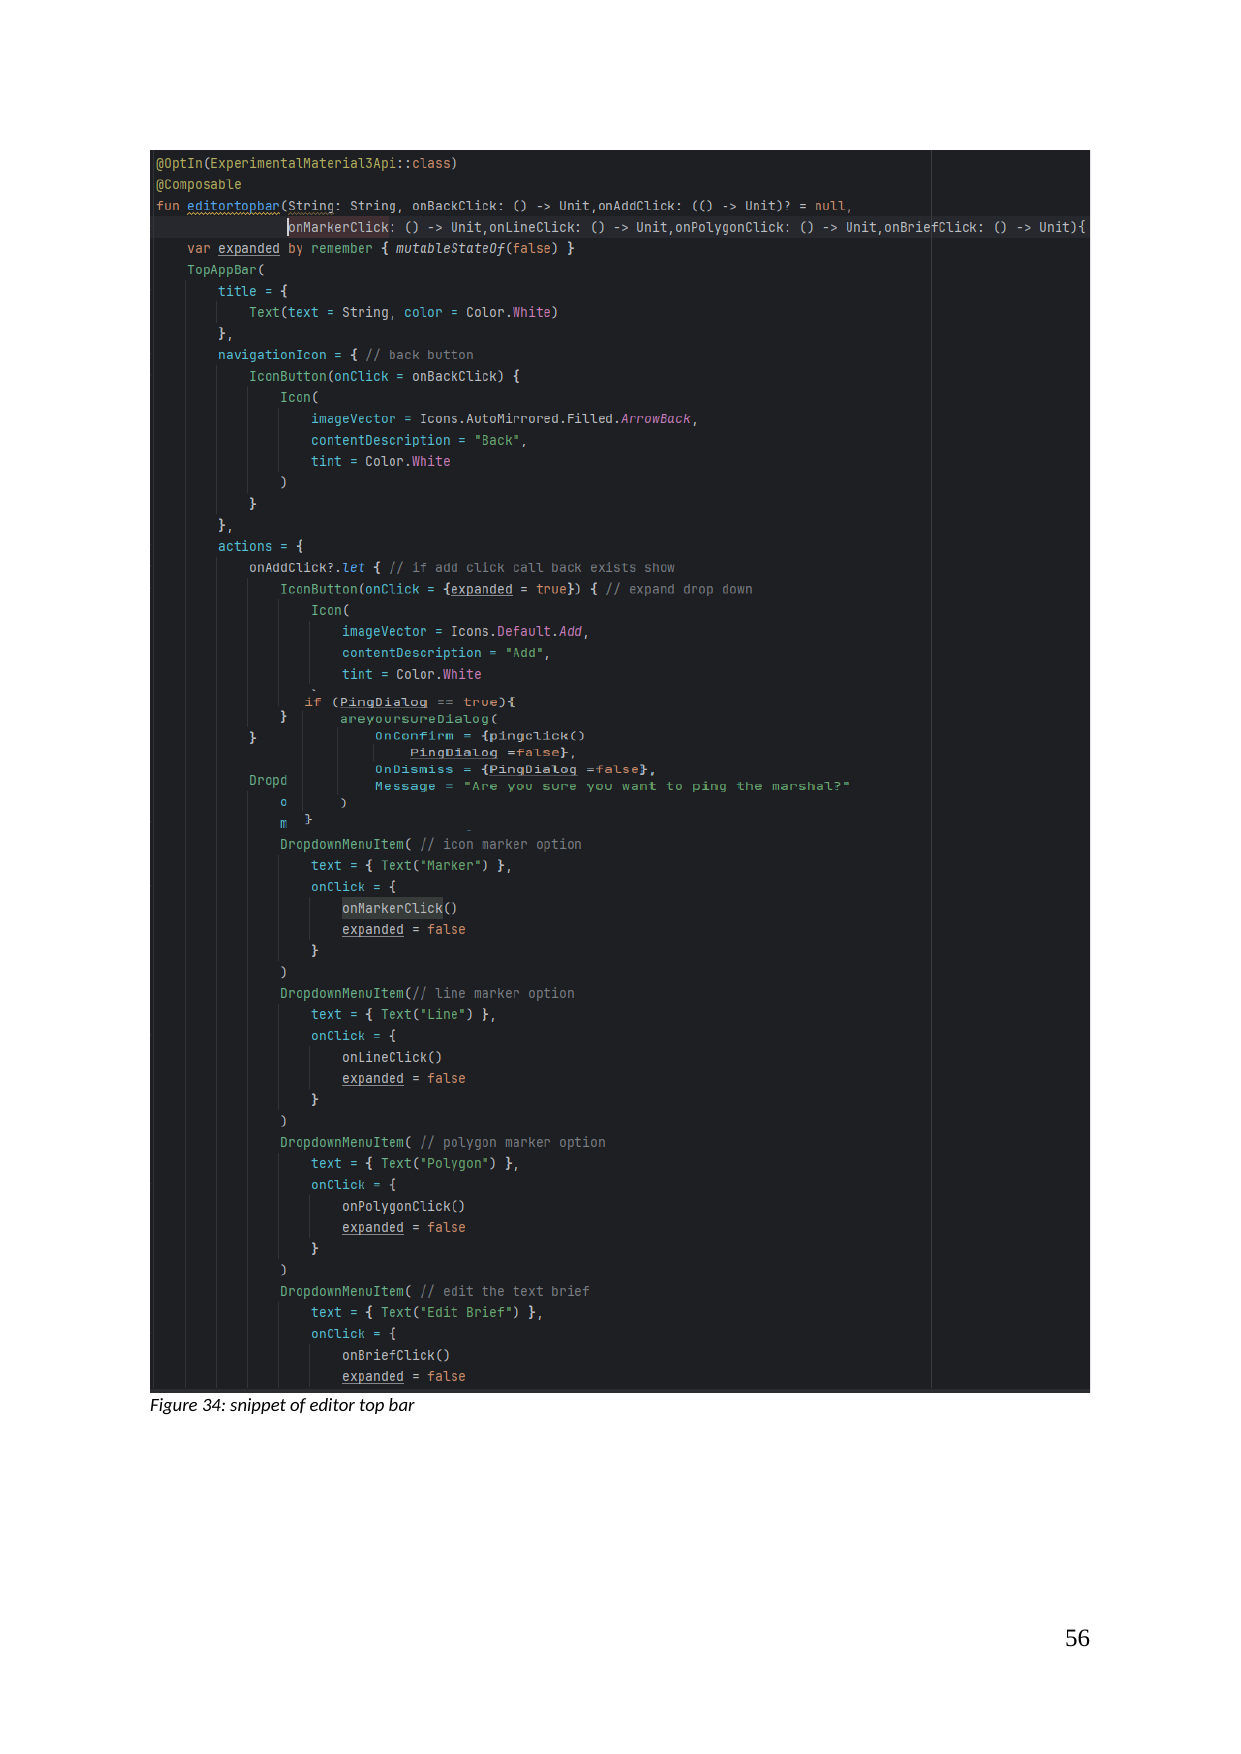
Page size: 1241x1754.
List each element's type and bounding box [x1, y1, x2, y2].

picture [150, 150, 1091, 1393]
